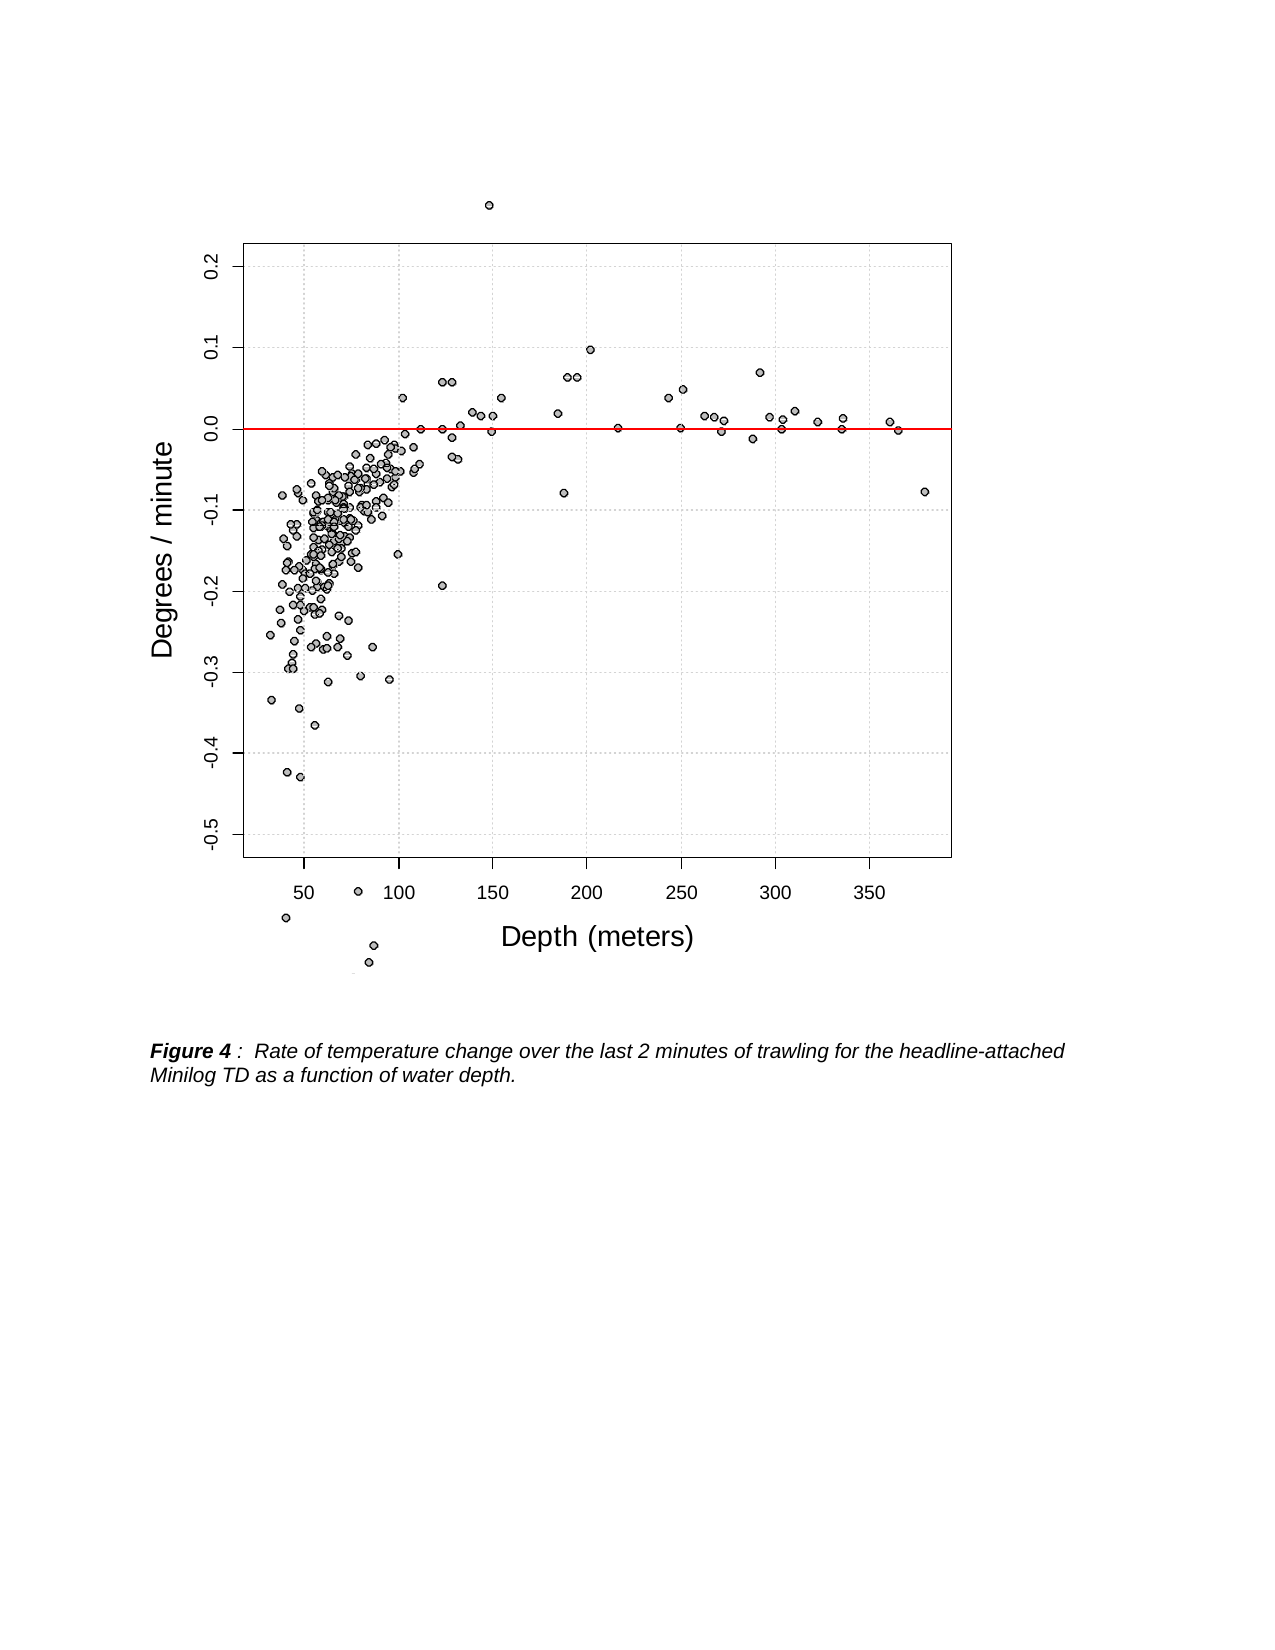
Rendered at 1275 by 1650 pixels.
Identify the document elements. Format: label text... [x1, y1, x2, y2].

text Figure 4 : Rate of temperature change over the last 2 minutes of trawling for the headline-attached Minilog TD as a function of water depth. [150, 1039, 1125, 1087]
